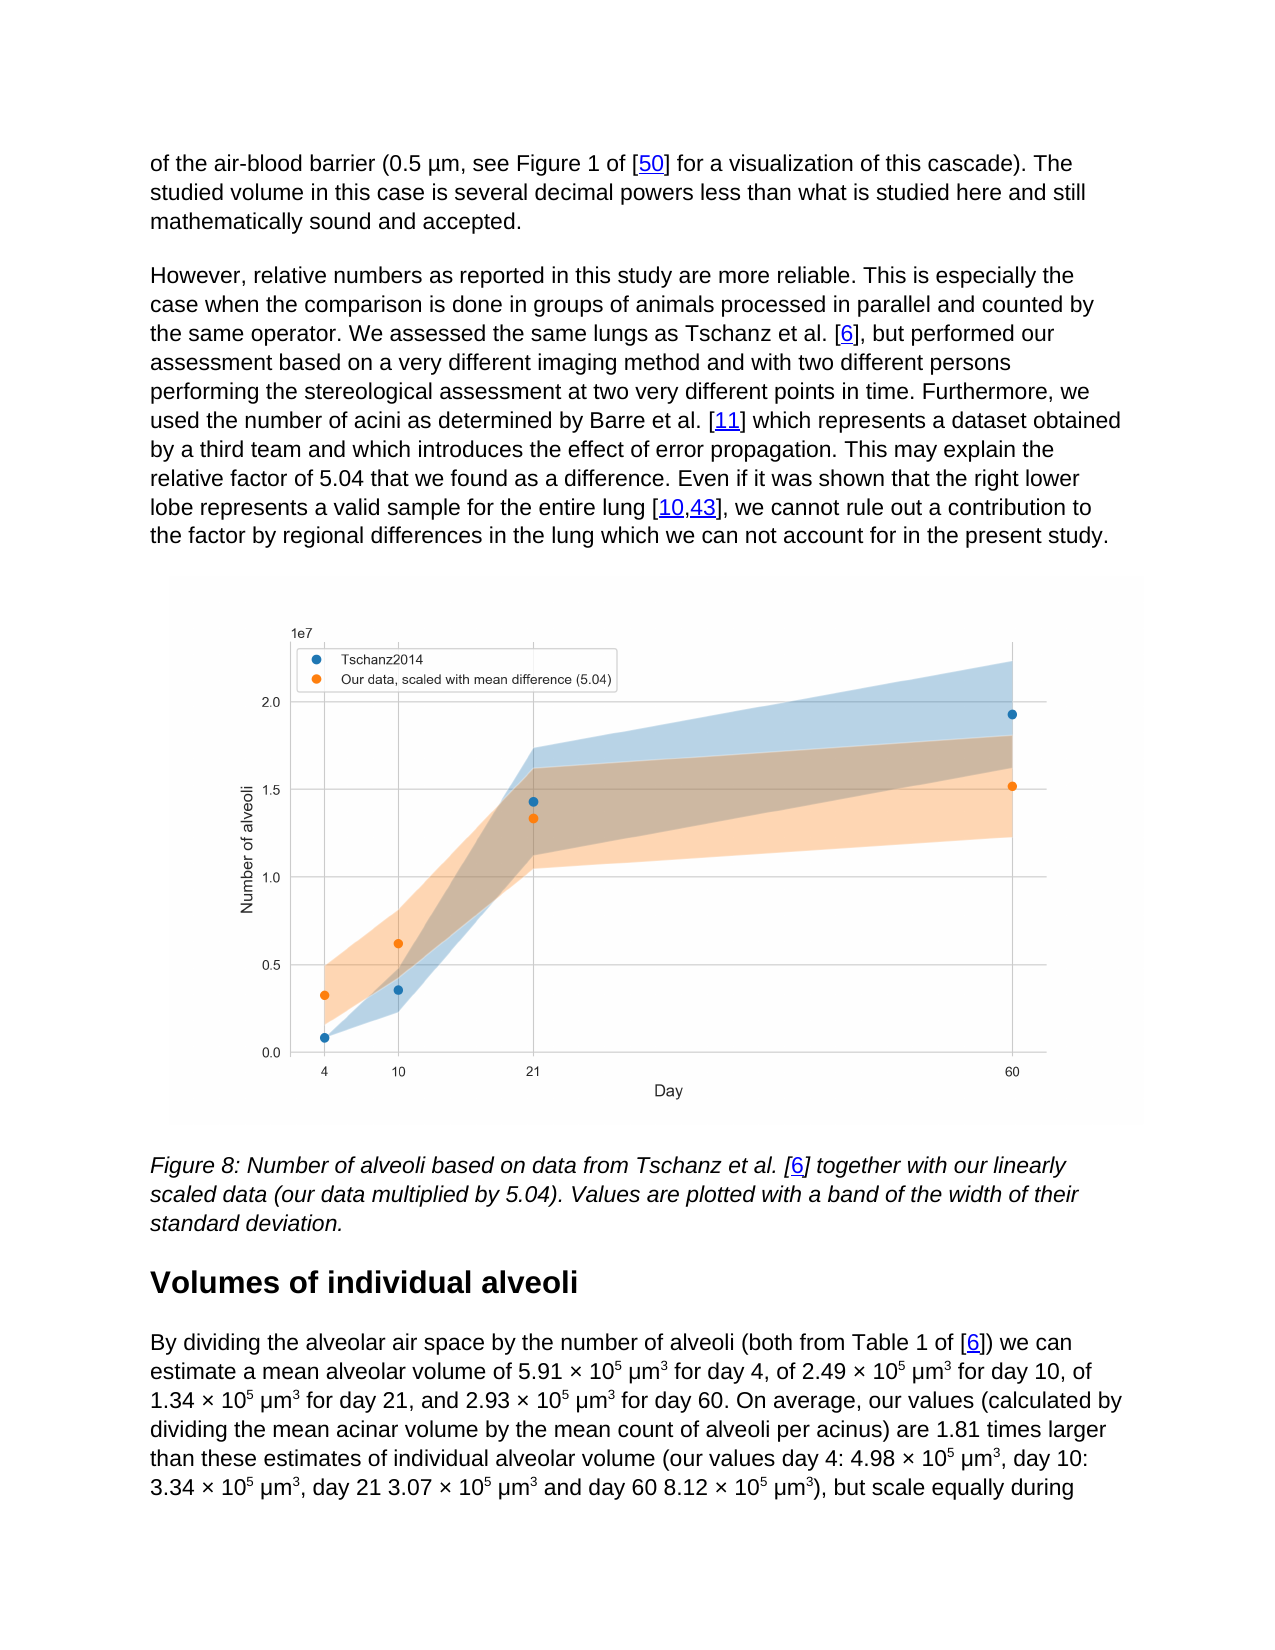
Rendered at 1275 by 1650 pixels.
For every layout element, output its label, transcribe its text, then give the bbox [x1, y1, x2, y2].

subtitle Volumes of individual alveoli [150, 1264, 1125, 1300]
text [150, 150, 1125, 234]
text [150, 1329, 1125, 1500]
text However, relative numbers as reported in this study are more reliable. This is especially the case when the comparison is done in groups of animals processed in parallel and counted by the same operator. We assessed the same lungs as Tschanz et al. [6], but performed our assessment based on a very different imaging method and with two different persons performing the stereological assessment at two very different points in time. Furthermore, we used the number of acini as determined by Barre et al. [11] which represents a dataset obtained by a third team and which introduces the effect of error propagation. This may explain the relative factor of 5.04 that we found as a difference. Even if it was shown that the right lower lobe represents a valid sample for the entire lung [10,43], we cannot rule out a contribution to the factor by regional differences in the lung which we can not account for in the present study. [150, 262, 1125, 549]
text Figure 8: Number of alveoli based on data from Tschanz et al. [6] together with our linearly scaled data (our data multiplied by 5.04). Values are plotted with a band of the width of their standard deviation. [150, 1152, 1125, 1237]
picture [168, 576, 1144, 1125]
